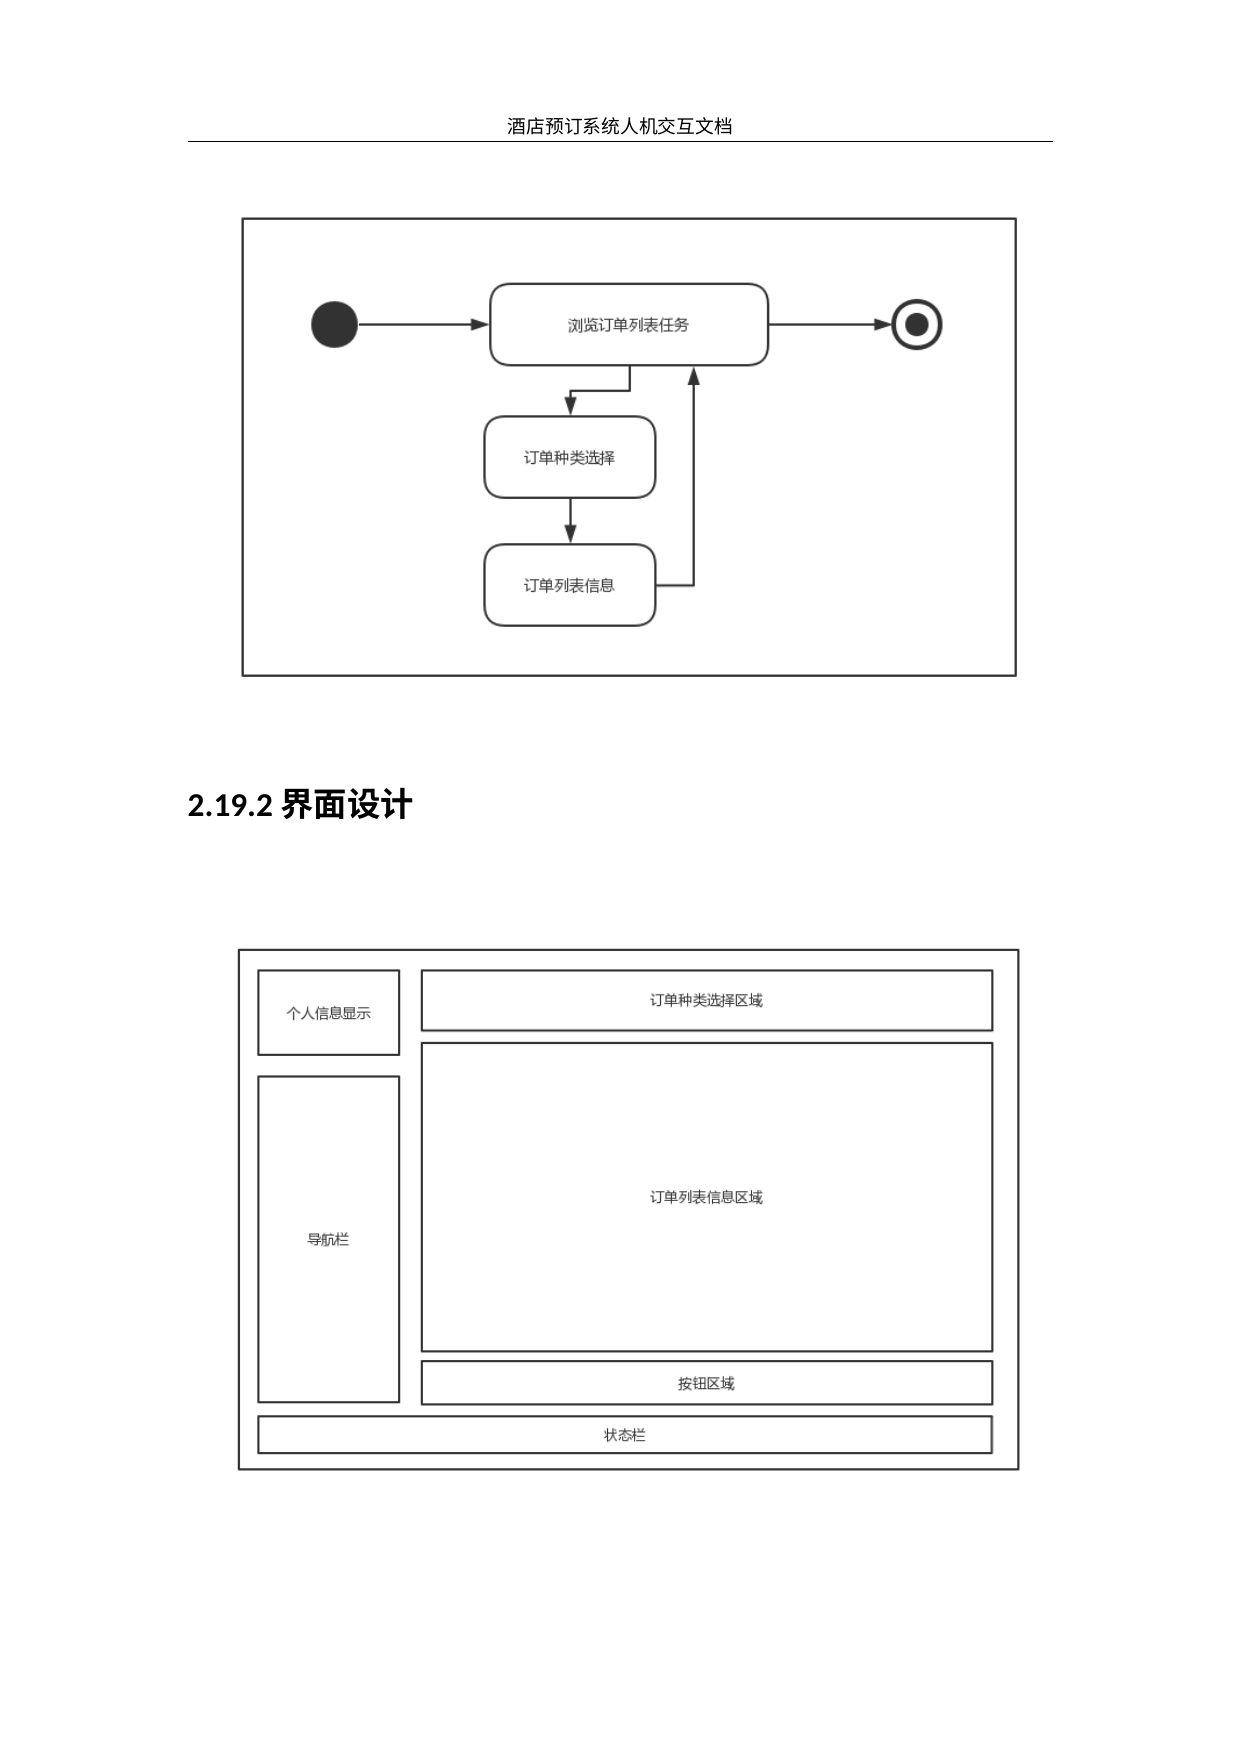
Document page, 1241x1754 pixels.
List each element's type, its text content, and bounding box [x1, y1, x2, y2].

subtitle 2.19.2 界面设计 [187, 768, 1053, 836]
picture [187, 898, 1053, 1504]
picture [187, 163, 1053, 713]
